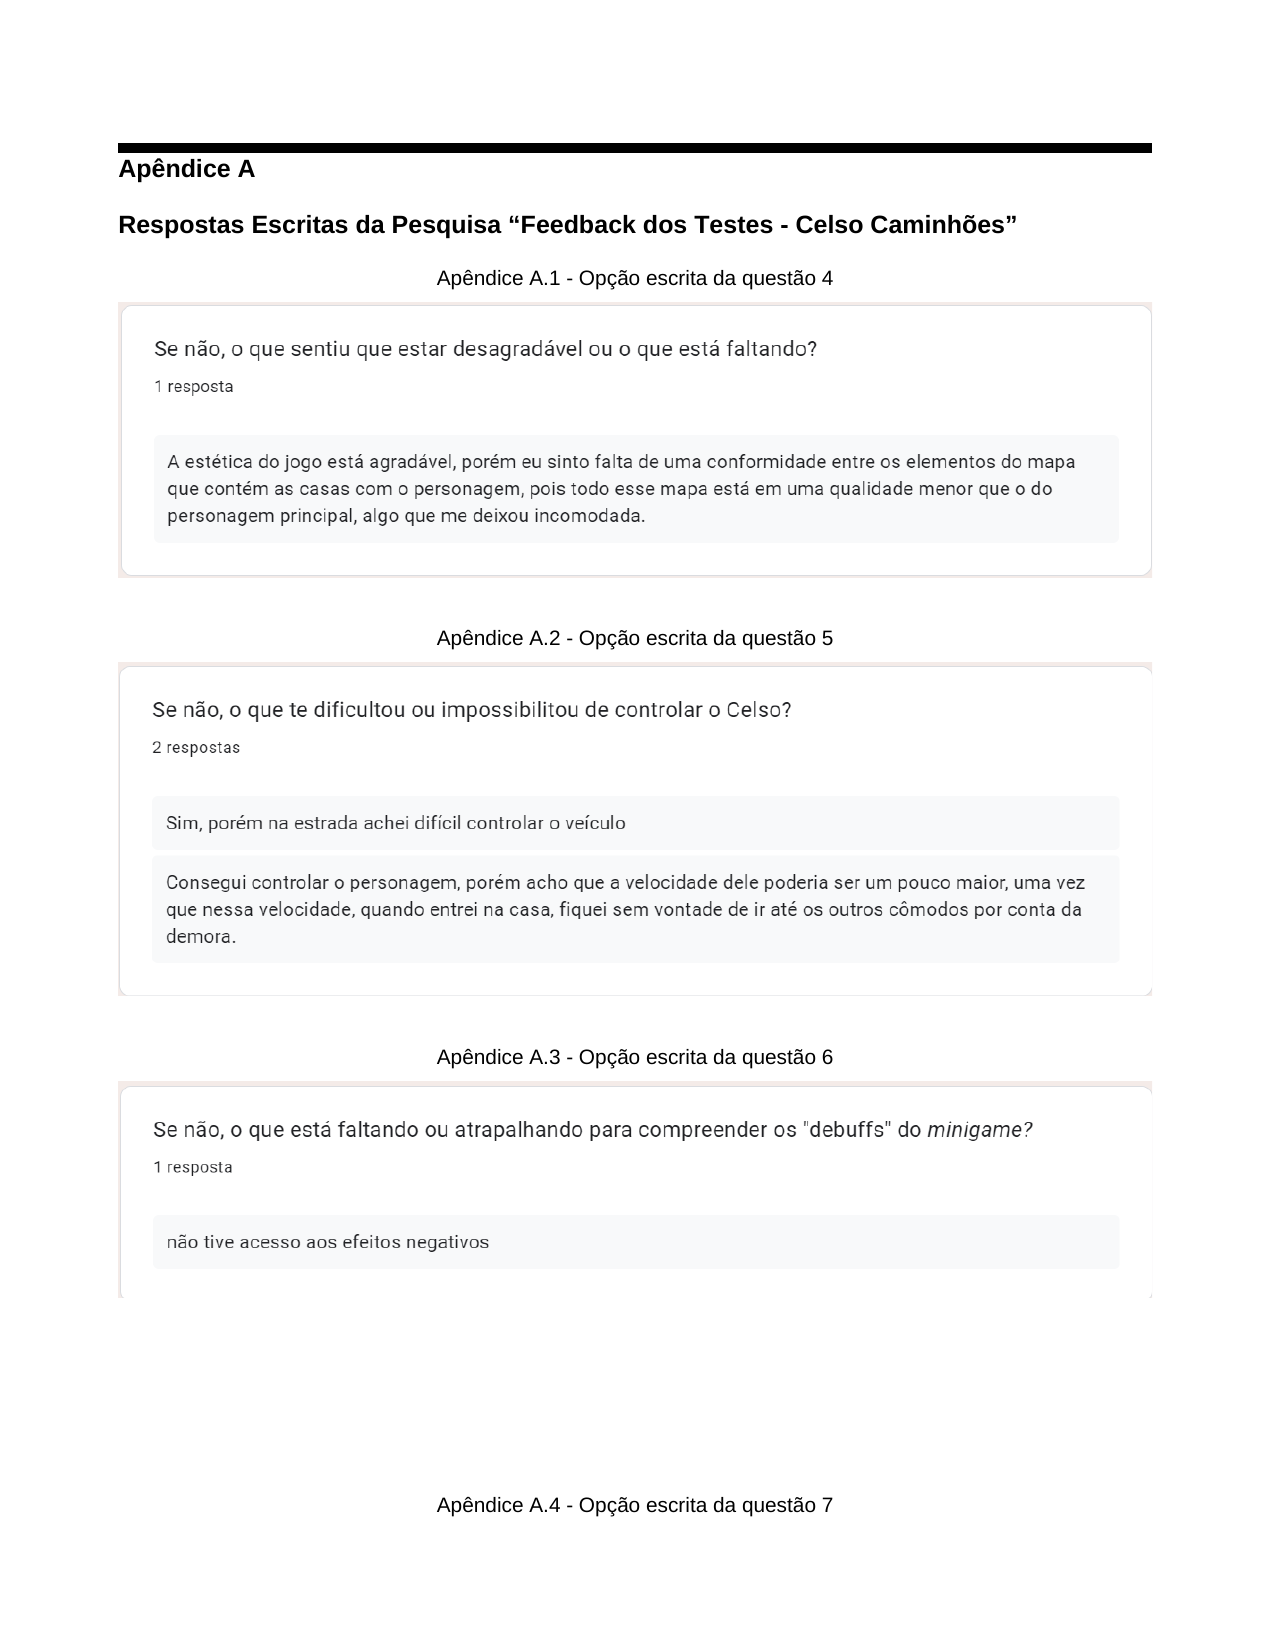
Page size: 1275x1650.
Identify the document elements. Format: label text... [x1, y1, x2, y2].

text Respostas Escritas da Pesquisa “Feedback dos Testes - Celso Caminhões” [118, 210, 1152, 239]
title Apêndice A [118, 153, 1152, 183]
text Apêndice A.2 - Opção escrita da questão 5 [118, 626, 1152, 650]
picture [118, 302, 1153, 578]
picture [118, 662, 1153, 996]
text Apêndice A.1 - Opção escrita da questão 4 [118, 266, 1152, 290]
text Apêndice A.4 - Opção escrita da questão 7 [118, 1493, 1152, 1517]
picture [118, 1081, 1153, 1298]
text Apêndice A.3 - Opção escrita da questão 6 [118, 1045, 1152, 1069]
